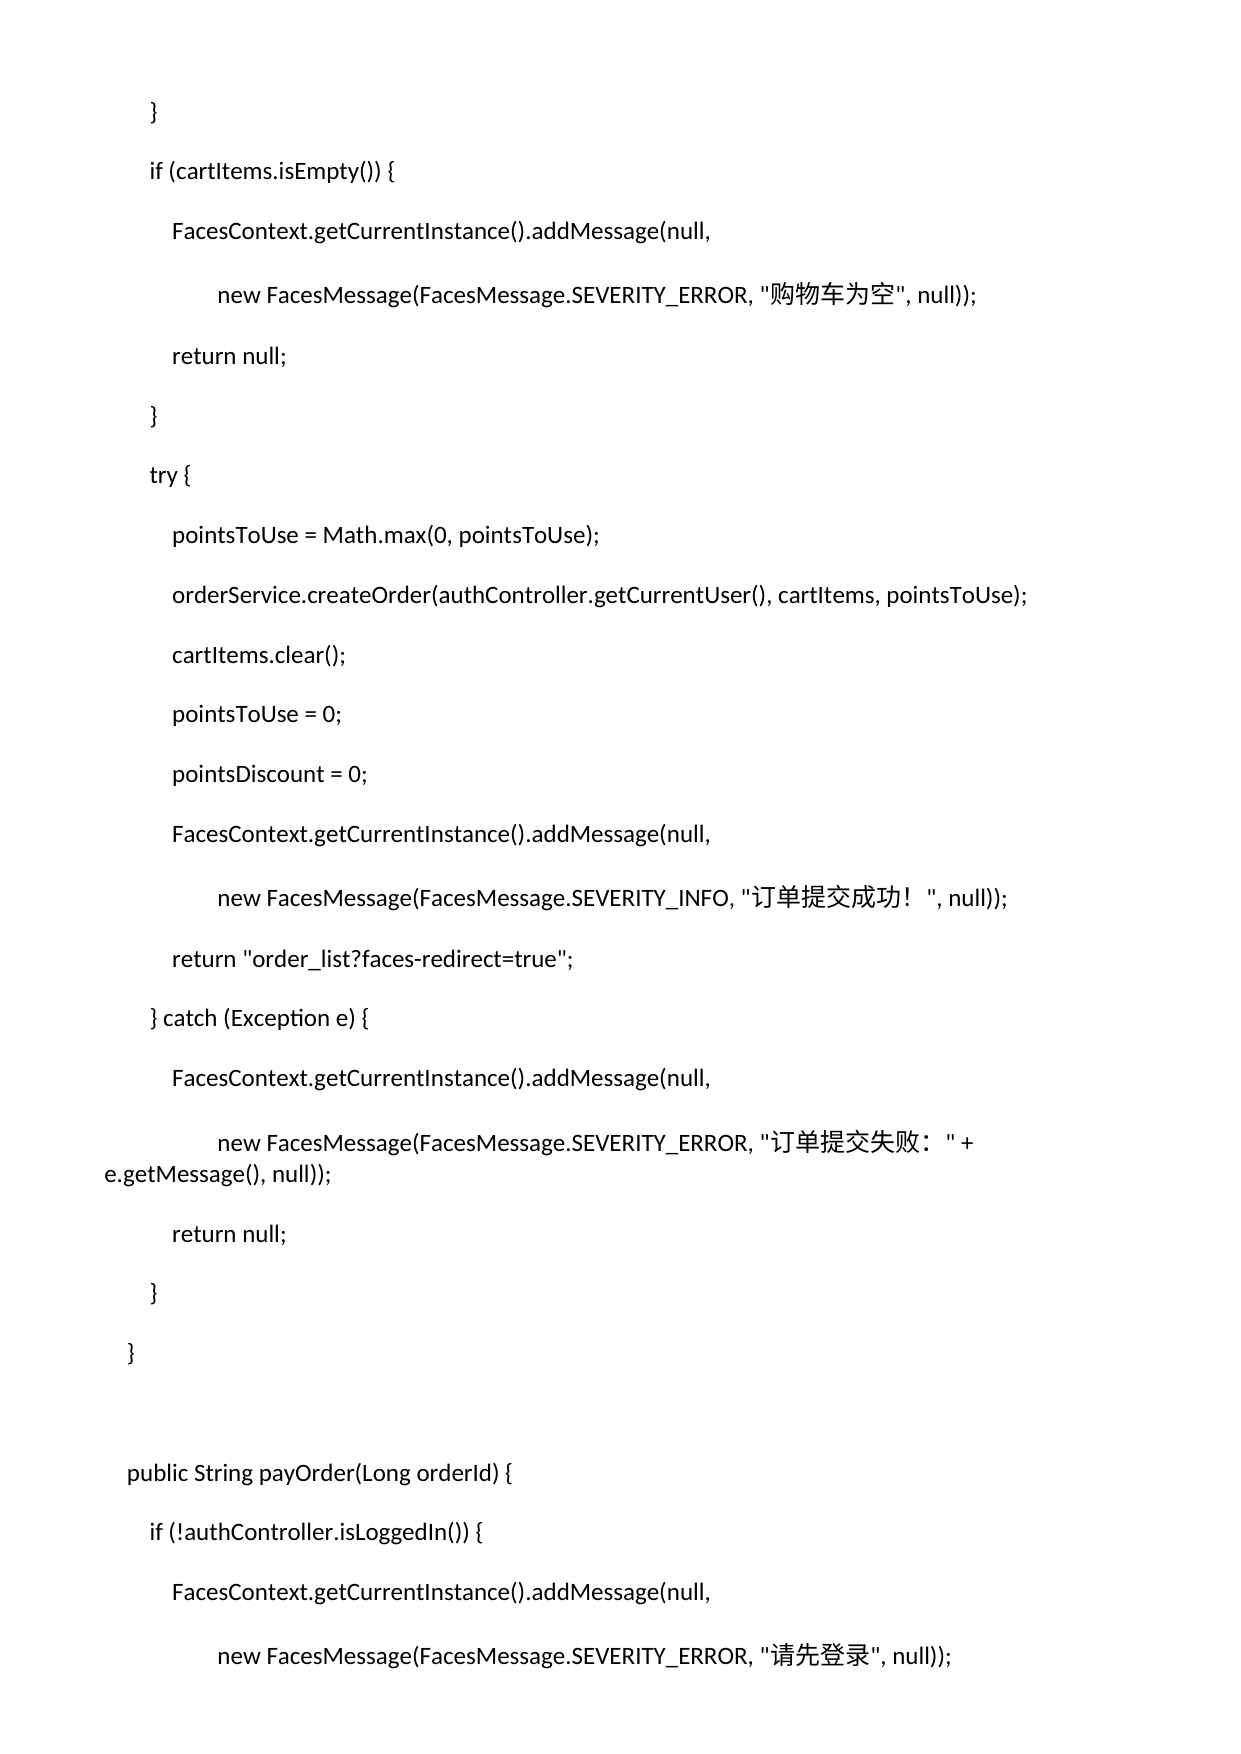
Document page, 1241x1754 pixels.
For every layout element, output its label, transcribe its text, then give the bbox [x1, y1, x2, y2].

text new FacesMessage(FacesMessage.SEVERITY_ERROR, "订单提交失败：" + e.getMessage(), null)); [104, 1122, 1119, 1189]
text new FacesMessage(FacesMessage.SEVERITY_ERROR, "请先登录", null)); [104, 1636, 1119, 1672]
text cartItems.clear(); [104, 639, 1119, 669]
text return null; [104, 1218, 1119, 1248]
text pointsDiscount = 0; [104, 758, 1119, 789]
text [104, 215, 1119, 246]
text try { [104, 460, 1119, 490]
text pointsToUse = 0; [104, 698, 1119, 729]
text } catch (Exception e) { [104, 1003, 1119, 1033]
text new FacesMessage(FacesMessage.SEVERITY_ERROR, "购物车为空", null)); [104, 275, 1119, 311]
text FacesContext.getCurrentInstance().addMessage(null, [104, 1062, 1119, 1093]
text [104, 1576, 1119, 1607]
text } [104, 400, 1119, 431]
text } [104, 1337, 1119, 1368]
text return "order_list?faces-redirect=true"; [104, 943, 1119, 973]
text orderService.createOrder(authController.getCurrentUser(), cartItems, pointsToUse); [104, 579, 1119, 609]
text } [104, 96, 1119, 126]
text new FacesMessage(FacesMessage.SEVERITY_INFO, "订单提交成功！", null)); [104, 877, 1119, 914]
text FacesContext.getCurrentInstance().addMessage(null, [104, 818, 1119, 848]
text if (!authController.isLoggedIn()) { [104, 1516, 1119, 1547]
text pointsToUse = Math.max(0, pointsToUse); [104, 519, 1119, 550]
text public String payOrder(Long orderId) { [104, 1457, 1119, 1487]
text return null; [104, 340, 1119, 371]
text } [104, 1278, 1119, 1308]
text if (cartItems.isEmpty()) { [104, 156, 1119, 186]
